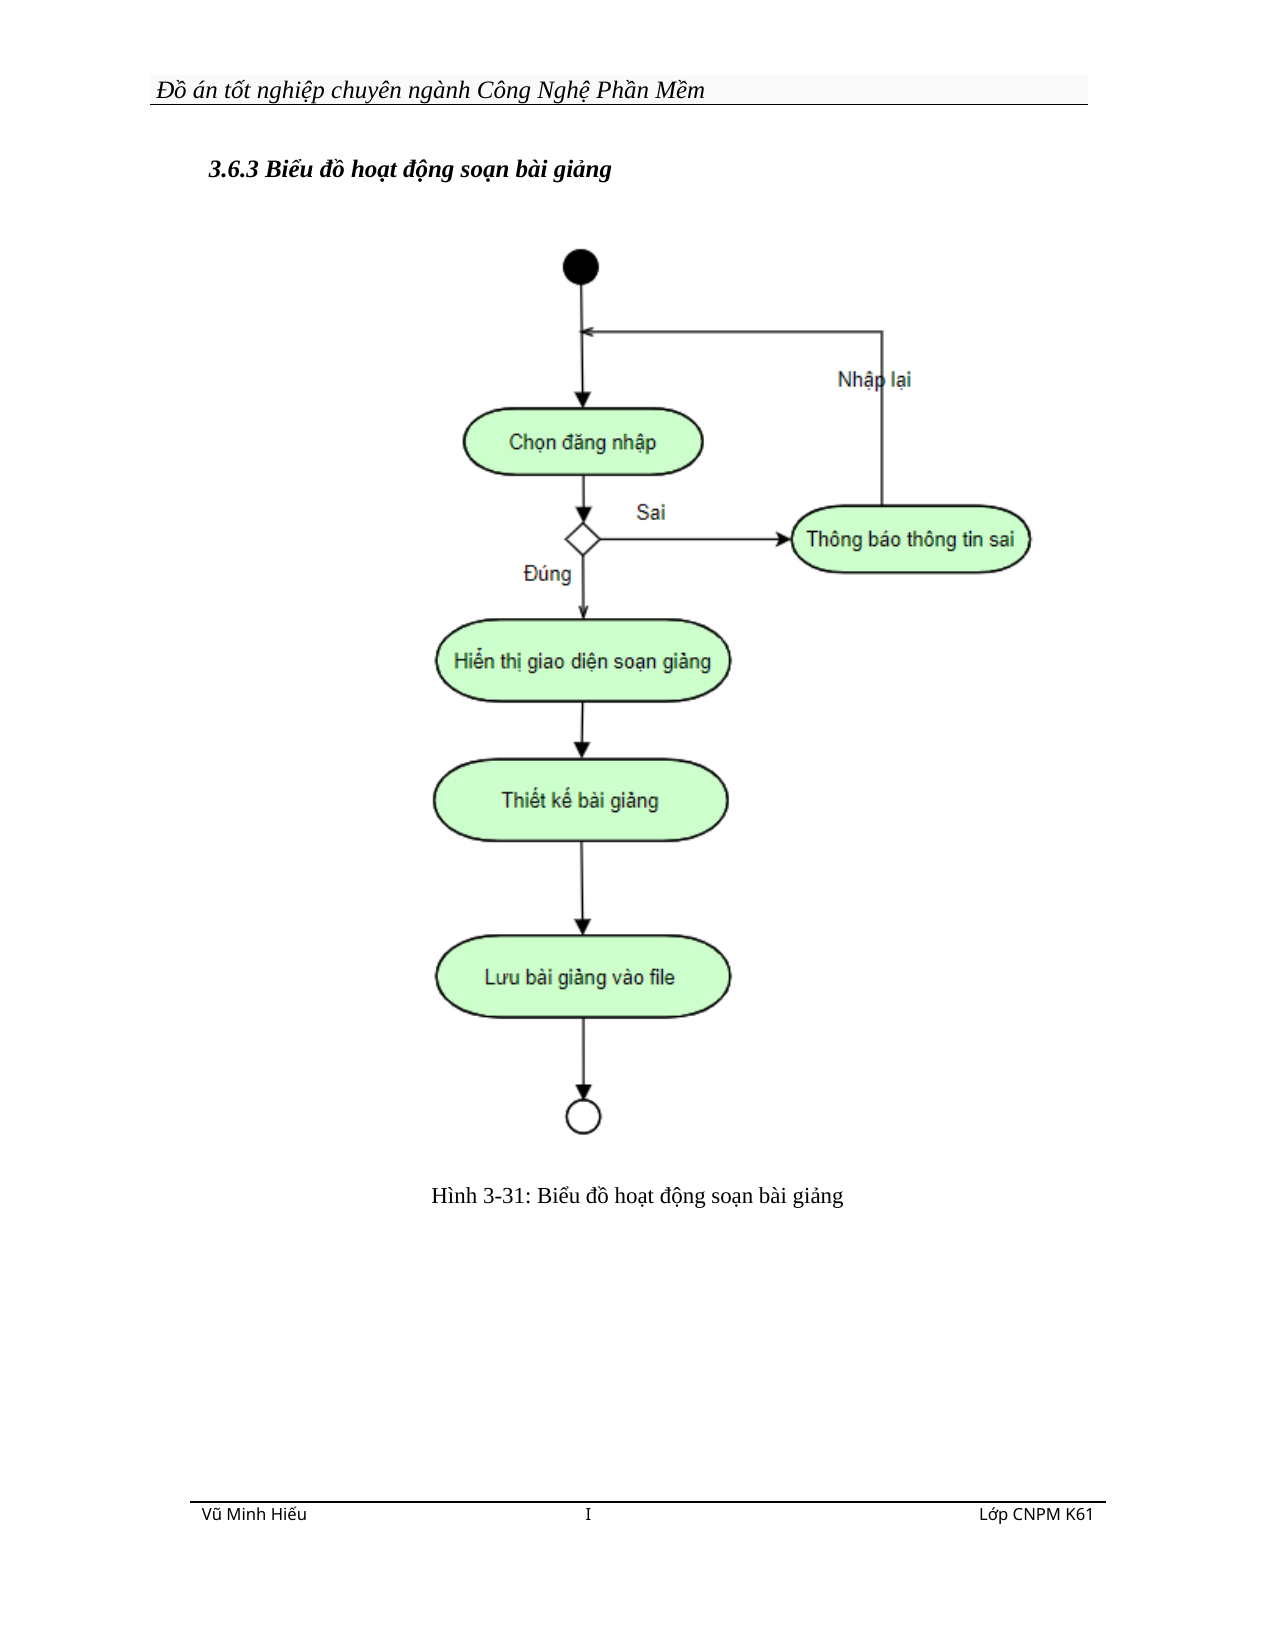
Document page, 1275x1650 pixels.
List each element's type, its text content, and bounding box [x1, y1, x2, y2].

picture [208, 204, 1078, 1174]
subtitle Biểu đồ hoạt động soạn bài giảng [150, 154, 1125, 183]
